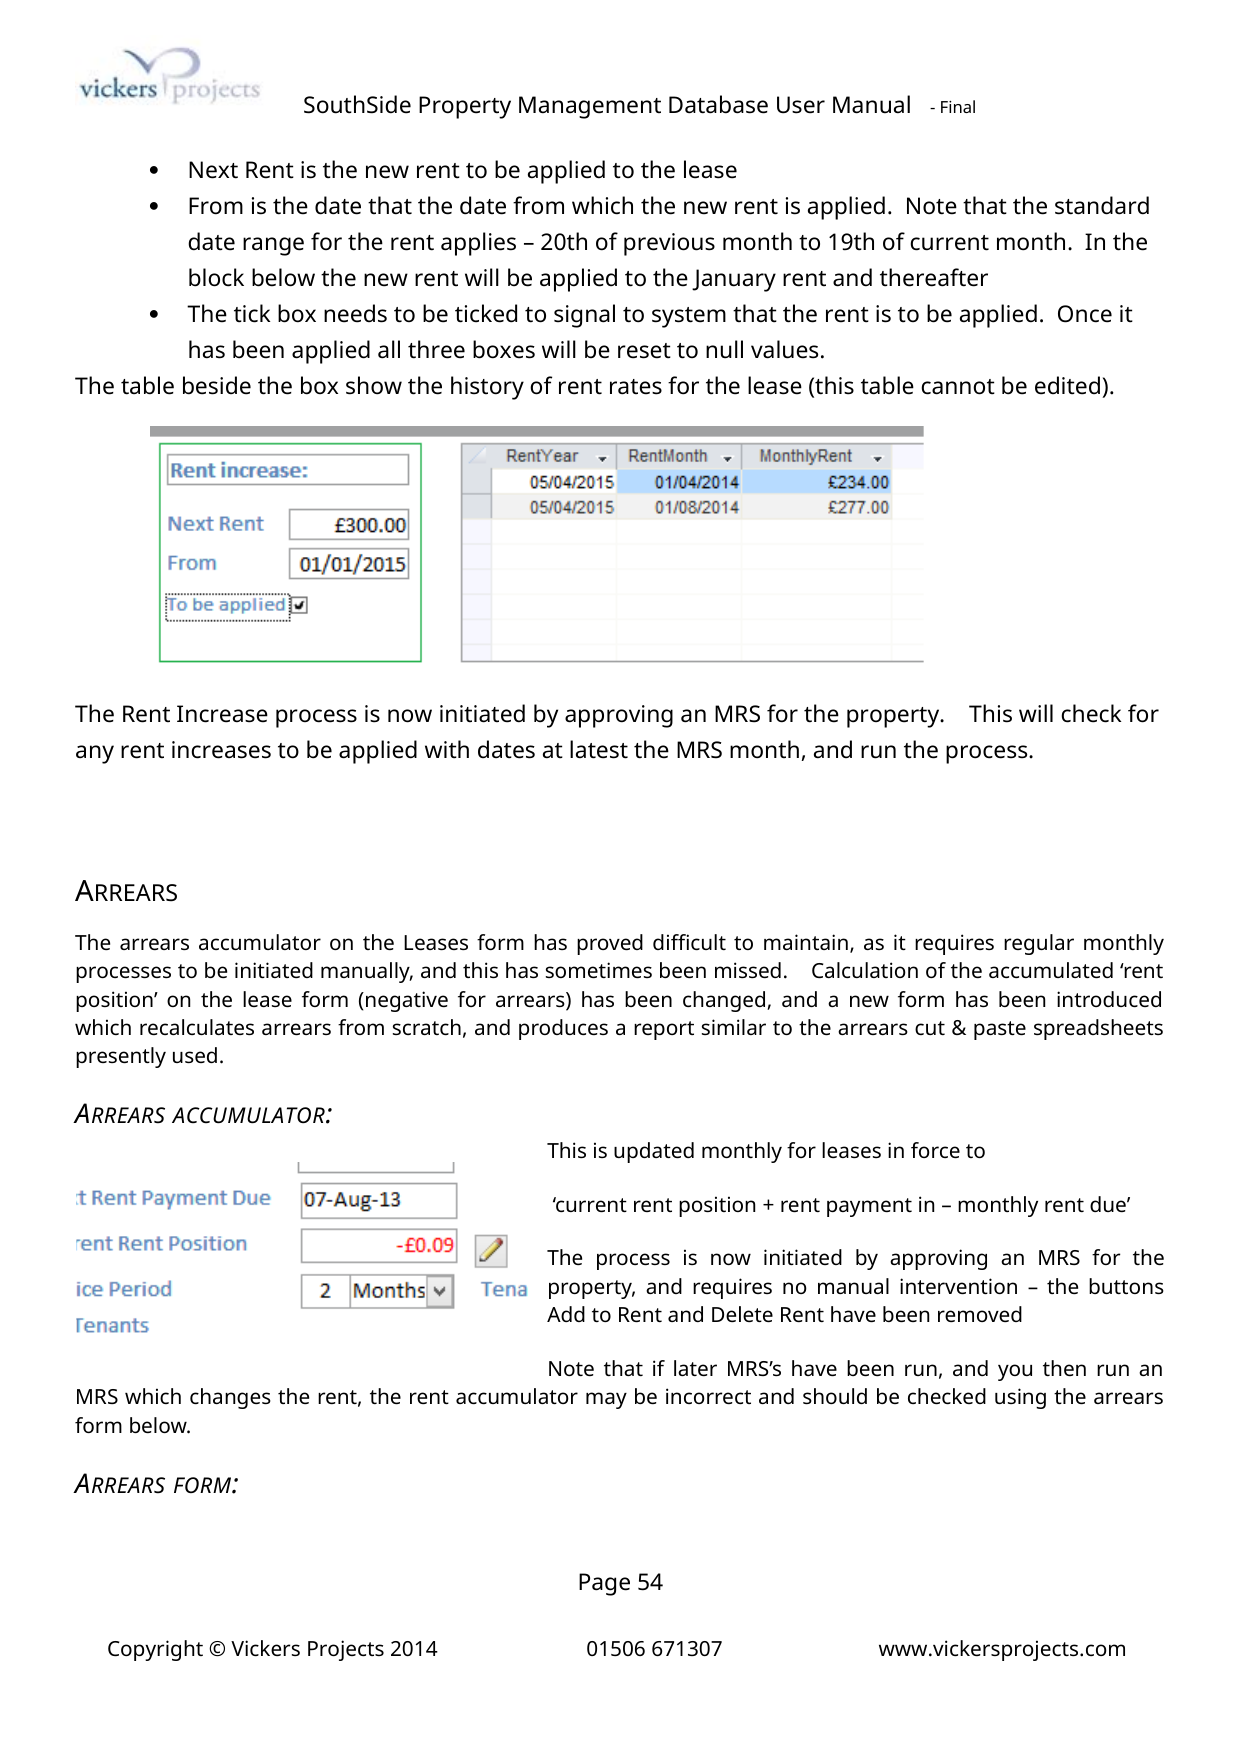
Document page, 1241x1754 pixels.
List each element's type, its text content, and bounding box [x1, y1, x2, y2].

text The arrears accumulator on the Leases form has proved difficult to maintain, as it requires regular monthly processes to be initiated manually, and this has sometimes been missed. Calculation of the accumulated ‘rent position’ on the lease form (negative for arrears) has been changed, and a new form has been introduced which recalculates arrears from scratch, and produces a report similar to the arrears cut & paste spreadsheets presently used. [75, 928, 1165, 1070]
list The tick box needs to be ticked to signal to system that the rent is to be applied. Once it has been applied all three boxes will be reset to null values. [150, 298, 1165, 365]
text The Rent Increase process is now initiated by approving an MRS for the property. This will check for any rent increases to be applied with dates at latest the MRS month, and run the process. [75, 698, 1165, 765]
subtitle Arrears accumulator: [75, 1095, 1165, 1132]
list Next Rent is the new rent to be applied to the lease [150, 154, 1165, 186]
subtitle Arrears form: [75, 1464, 1165, 1501]
list From is the date that the date from which the new rent is applied. Note that the standard date range for the rent applies – 20th of previous month to 19th of current month. In the block below the new rent will be applied to the January rent and thereafter [150, 190, 1165, 293]
text Note that if later MRS’s have been run, and you then run an MRS which changes the rent, the rent accumulator may be incorrect and should be checked using the arrears form below. [75, 1354, 1165, 1439]
text This is updated monthly for leases in force to [75, 1137, 1165, 1165]
subtitle Arrears [75, 871, 1165, 910]
text The table beside the box show the history of rent rates for the lease (this table cannot be edited). [75, 370, 1165, 401]
text ‘current rent position + rent payment in – monthly rent due’ [529, 1190, 1165, 1218]
text The process is now initiated by approving an MRS for the property, and requires no manual intervention – the buttons Add to Rent and Delete Rent have been removed [529, 1243, 1165, 1329]
picture [75, 35, 268, 114]
